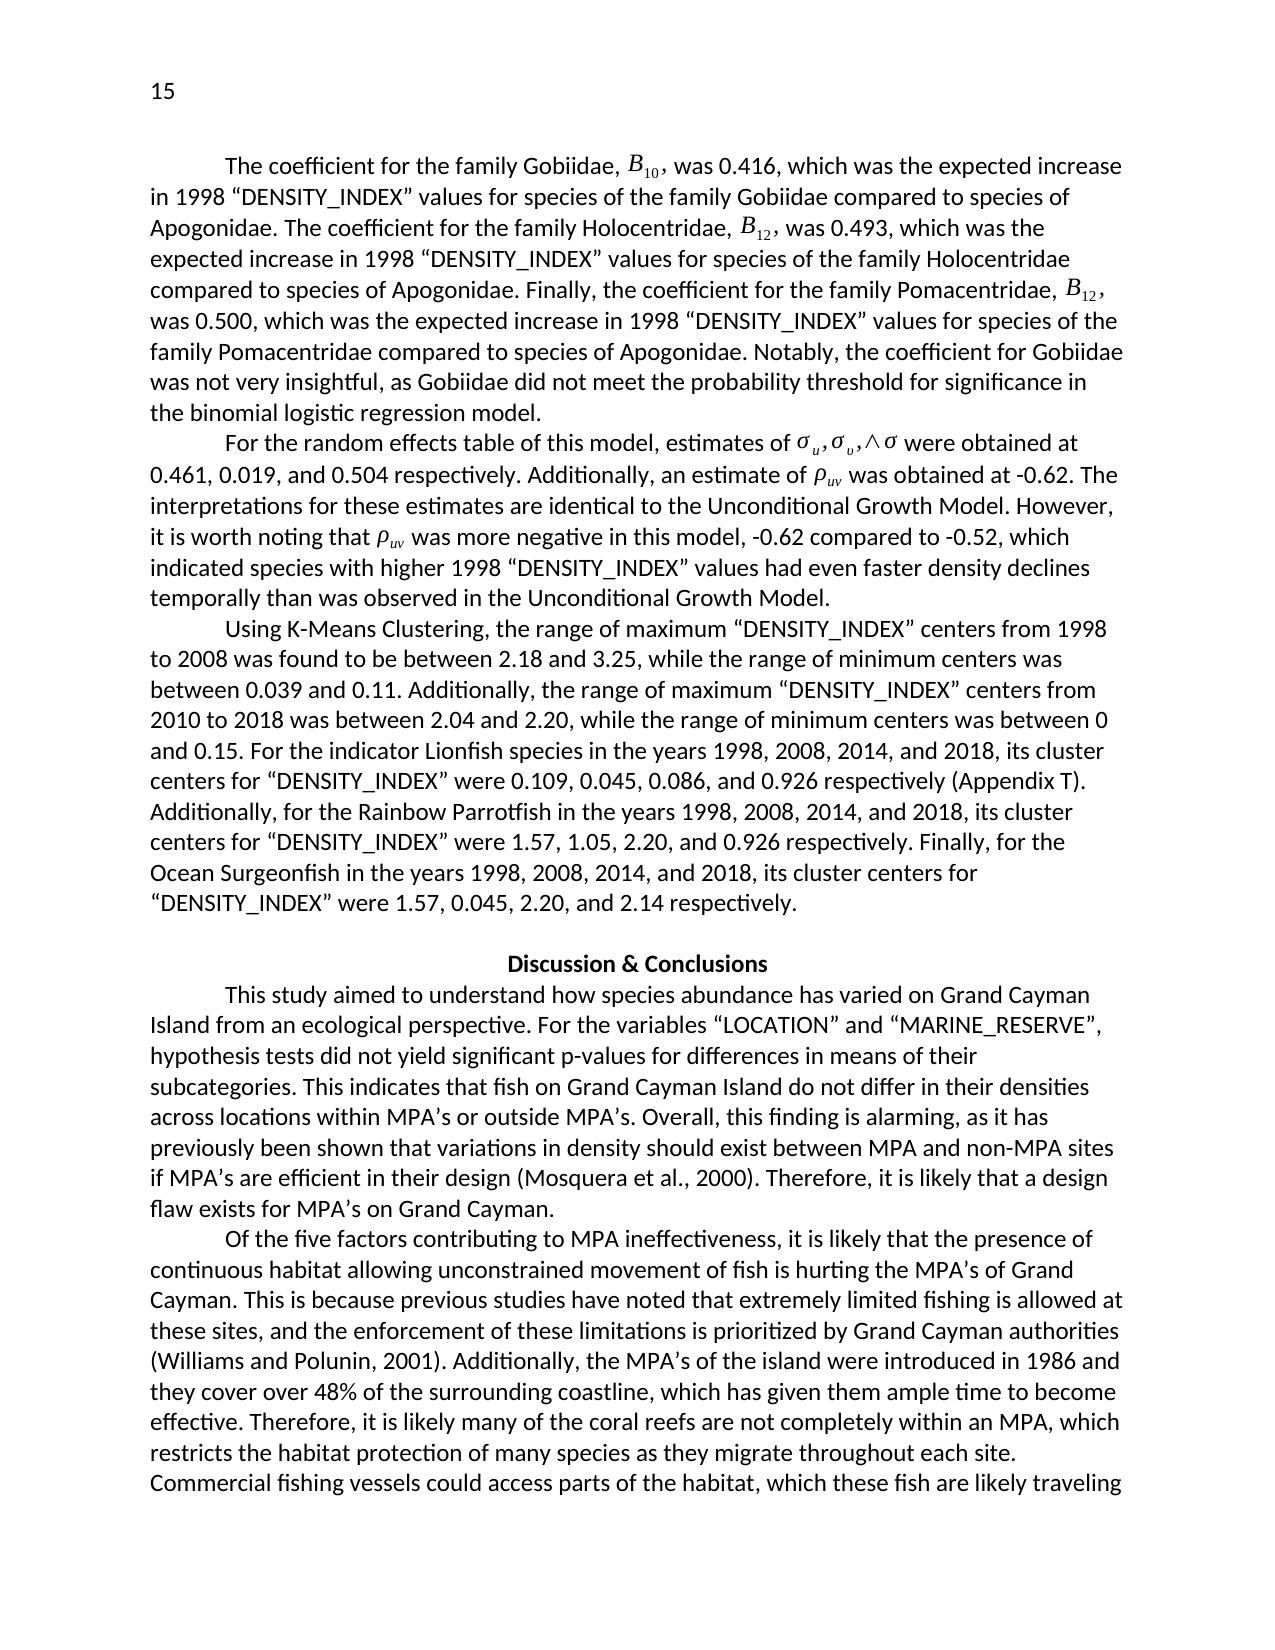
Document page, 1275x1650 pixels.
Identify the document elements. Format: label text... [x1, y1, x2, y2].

text Using K-Means Clustering, the range of maximum “DENSITY_INDEX” centers from 1998 to 2008 was found to be between 2.18 and 3.25, while the range of minimum centers was between 0.039 and 0.11. Additionally, the range of maximum “DENSITY_INDEX” centers from 2010 to 2018 was between 2.04 and 2.20, while the range of minimum centers was between 0 and 0.15. For the indicator Lionfish species in the years 1998, 2008, 2014, and 2018, its cluster centers for “DENSITY_INDEX” were 0.109, 0.045, 0.086, and 0.926 respectively (Appendix T). Additionally, for the Rainbow Parrotfish in the years 1998, 2008, 2014, and 2018, its cluster centers for “DENSITY_INDEX” were 1.57, 1.05, 2.20, and 0.926 respectively. Finally, for the Ocean Surgeonfish in the years 1998, 2008, 2014, and 2018, its cluster centers for “DENSITY_INDEX” were 1.57, 0.045, 2.20, and 2.14 respectively. [150, 613, 1125, 918]
text For the random effects table of this model, estimates of were obtained at 0.461, 0.019, and 0.504 respectively. Additionally, an estimate of was obtained at -0.62. The interpretations for these estimates are identical to the Unconditional Growth Model. However, it is worth noting that was more negative in this model, -0.62 compared to -0.52, which indicated species with higher 1998 “DENSITY_INDEX” values had even faster density declines temporally than was observed in the Unconditional Growth Model. [150, 427, 1125, 613]
text Discussion & Conclusions [150, 948, 1125, 979]
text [150, 1223, 1125, 1498]
text This study aimed to understand how species abundance has varied on Grand Cayman Island from an ecological perspective. For the variables “LOCATION” and “MARINE_RESERVE”, hypothesis tests did not yield significant p-values for differences in means of their subcategories. This indicates that fish on Grand Cayman Island do not differ in their densities across locations within MPA’s or outside MPA’s. Overall, this finding is alarming, as it has previously been shown that variations in density should exist between MPA and non-MPA sites if MPA’s are efficient in their design (Mosquera et al., 2000). Therefore, it is likely that a design flaw exists for MPA’s on Grand Cayman. [150, 979, 1125, 1223]
text The coefficient for the family Gobiidae, was 0.416, which was the expected increase in 1998 “DENSITY_INDEX” values for species of the family Gobiidae compared to species of Apogonidae. The coefficient for the family Holocentridae, was 0.493, which was the expected increase in 1998 “DENSITY_INDEX” values for species of the family Holocentridae compared to species of Apogonidae. Finally, the coefficient for the family Pomacentridae, was 0.500, which was the expected increase in 1998 “DENSITY_INDEX” values for species of the family Pomacentridae compared to species of Apogonidae. Notably, the coefficient for Gobiidae was not very insightful, as Gobiidae did not meet the probability threshold for significance in the binomial logistic regression model. [150, 150, 1125, 427]
